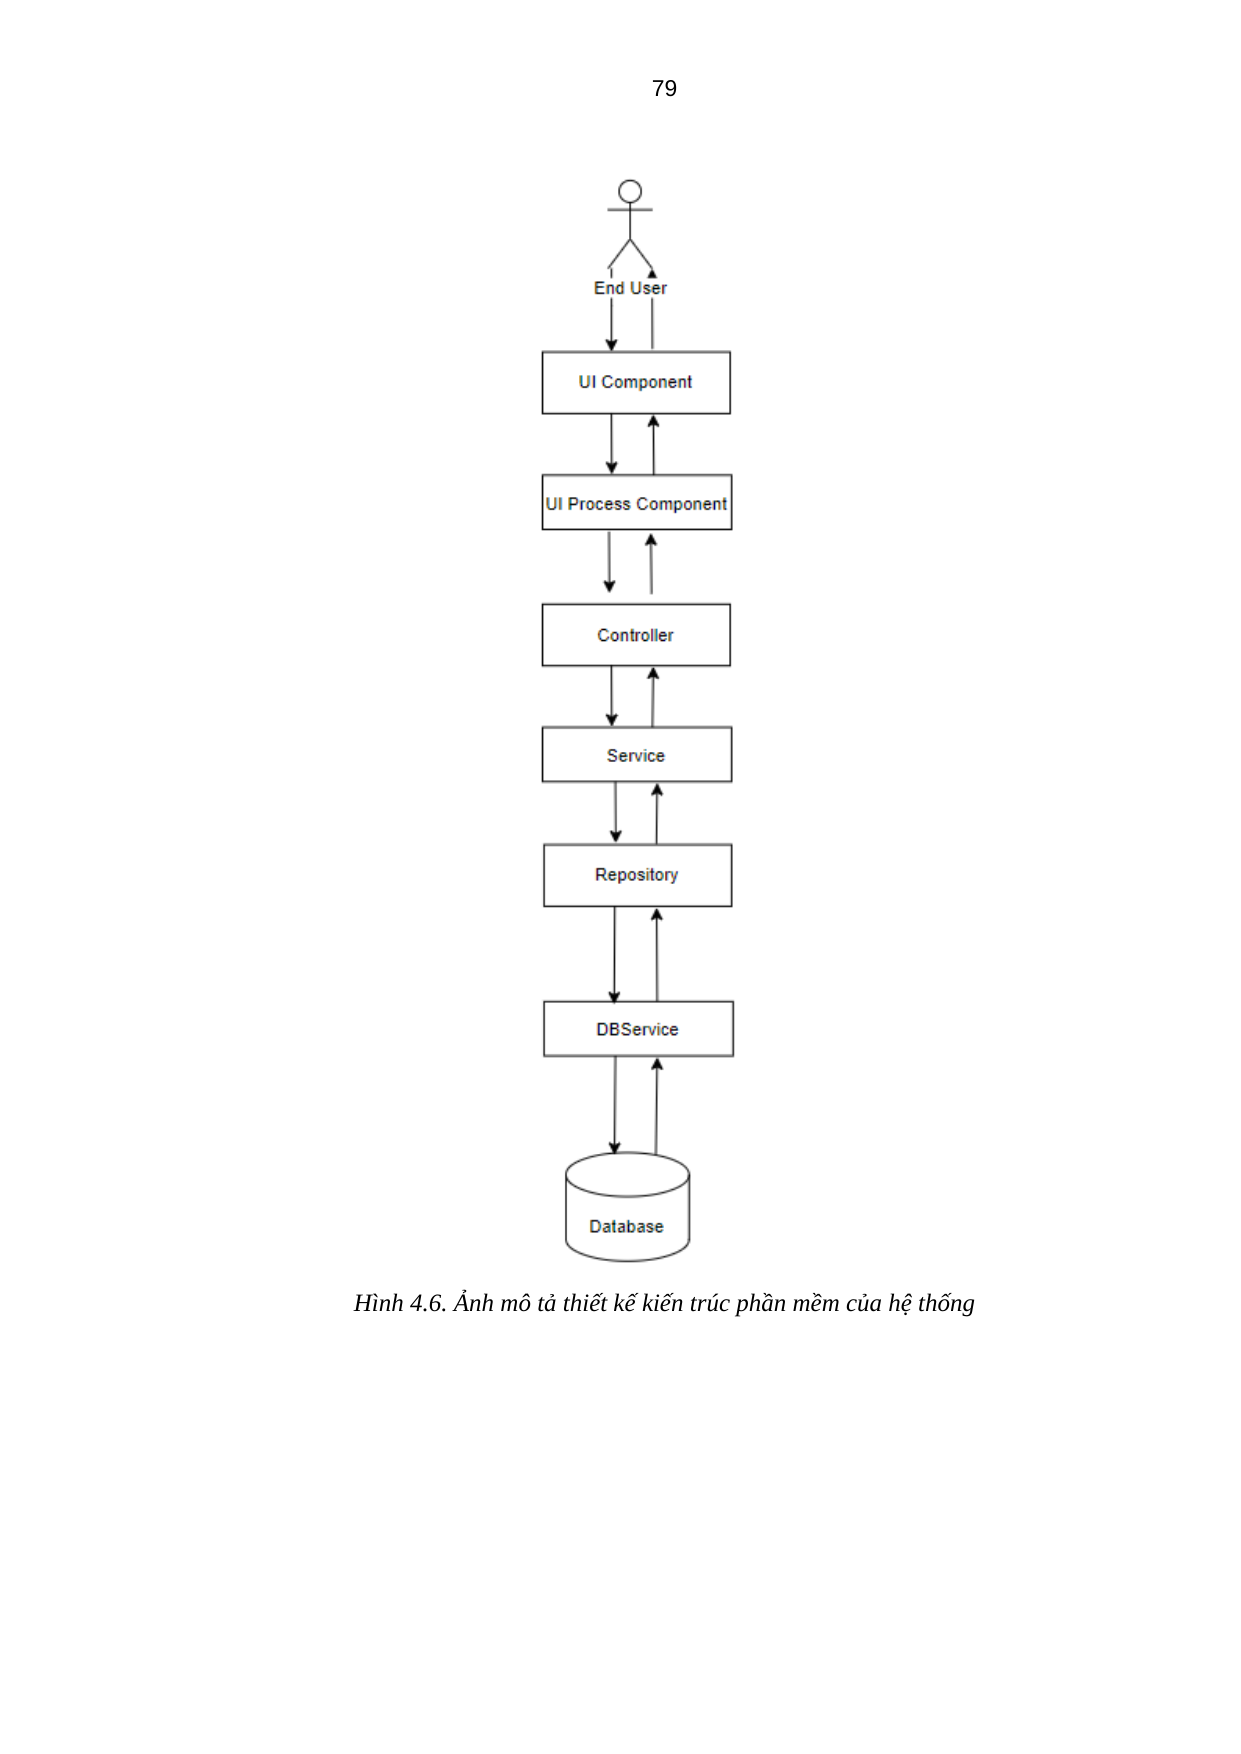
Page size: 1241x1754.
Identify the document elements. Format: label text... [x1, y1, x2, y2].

text Hình 4.6. Ảnh mô tả thiết kế kiến trúc phần mềm của hệ thống [207, 1288, 1122, 1317]
picture [357, 177, 972, 1275]
